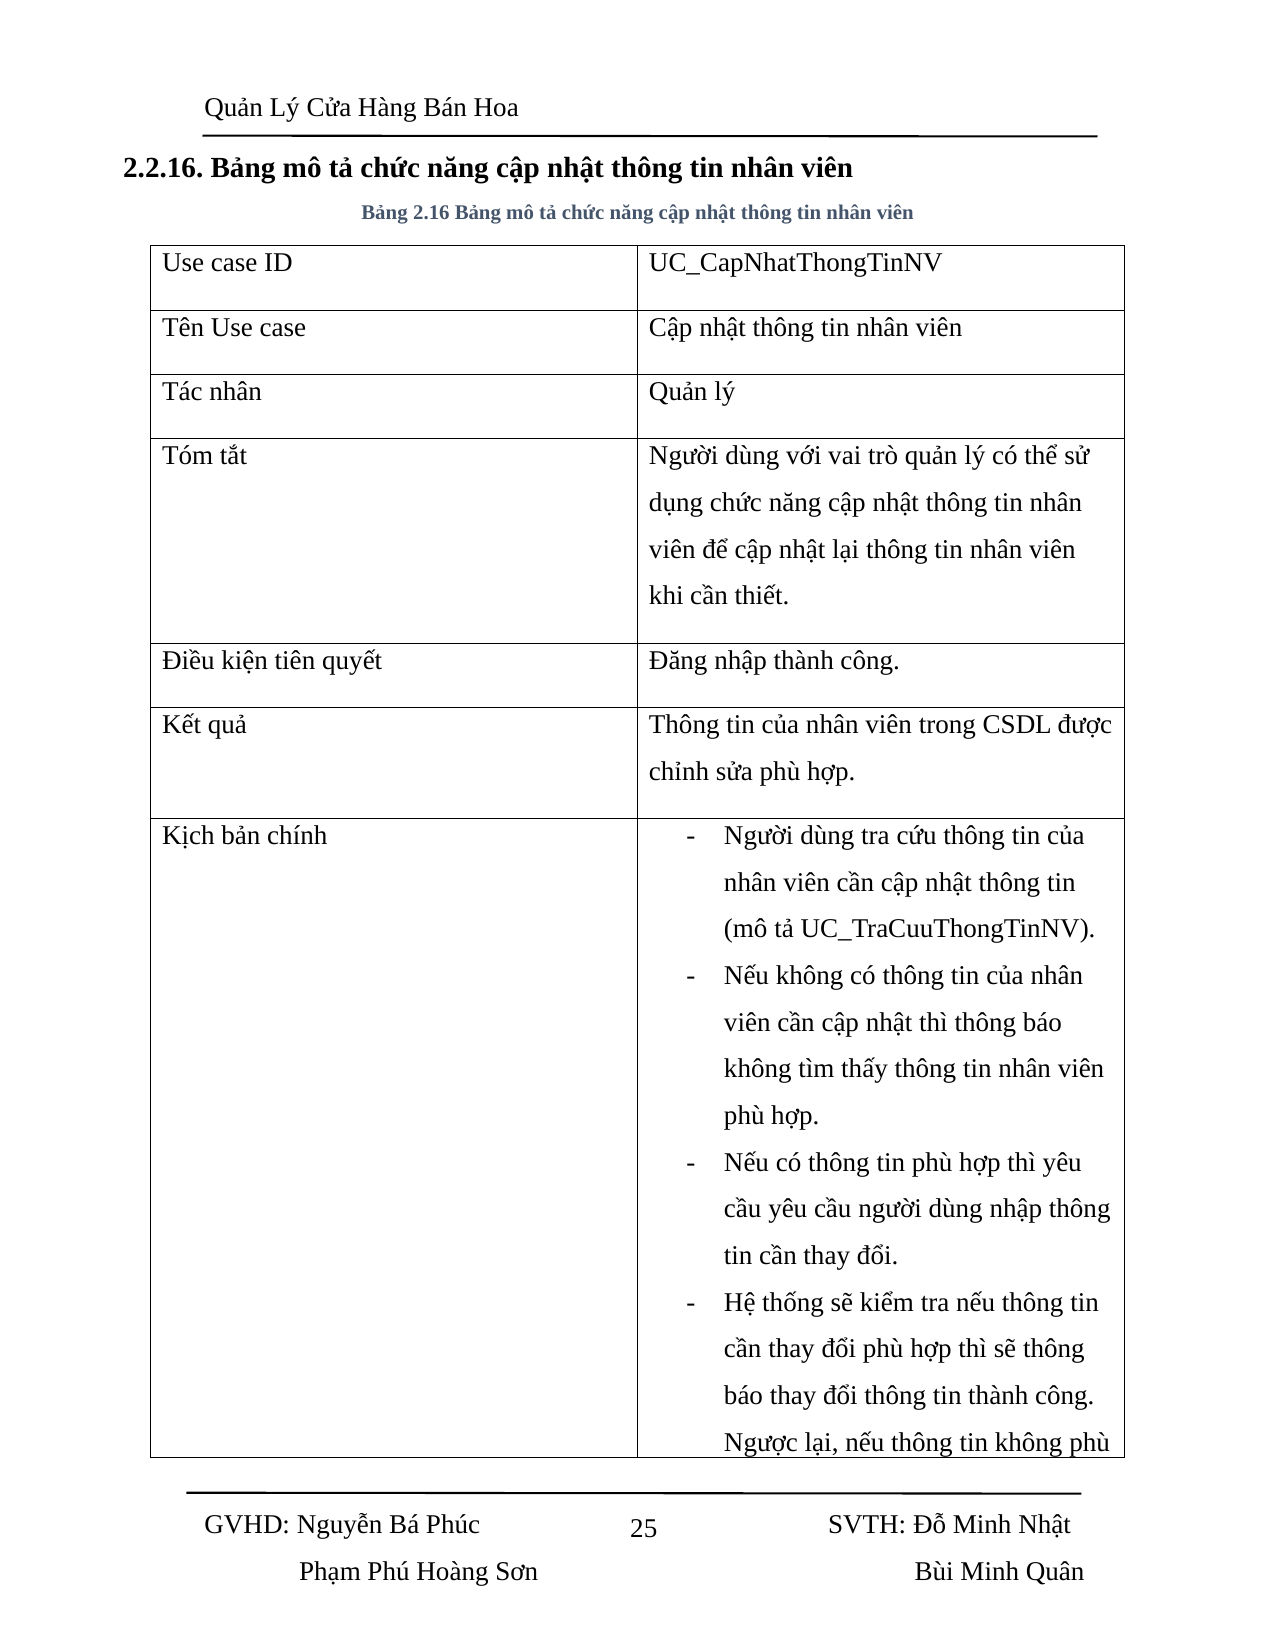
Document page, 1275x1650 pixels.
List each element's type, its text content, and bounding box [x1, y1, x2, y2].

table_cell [638, 819, 1124, 1457]
table_cell Đăng nhập thành công. [638, 644, 1124, 707]
table_cell Quản lý [638, 375, 1124, 438]
table_cell Điều kiện tiên quyết [151, 644, 637, 707]
table_cell Cập nhật thông tin nhân viên [638, 311, 1124, 374]
table_cell Thông tin của nhân viên trong CSDL được chỉnh sửa phù hợp. [638, 708, 1124, 818]
table_cell Tác nhân [151, 375, 637, 438]
table_cell Kịch bản chính [151, 819, 637, 1457]
subtitle Bảng mô tả chức năng cập nhật thông tin nhân viên [123, 150, 1125, 183]
table_cell Tên Use case [151, 311, 637, 374]
table_cell Kết quả [151, 708, 637, 818]
table_header UC_CapNhatThongTinNV [638, 246, 1124, 309]
table_cell Người dùng với vai trò quản lý có thể sử dụng chức năng cập nhật thông tin nhân viên để cập nhật lại thông tin nhân viên khi cần thiết. [638, 439, 1124, 643]
table_header Use case ID [151, 246, 637, 309]
text Bảng 2.16 Bảng mô tả chức năng cập nhật thông tin nhân viên [150, 200, 1125, 224]
table_cell Tóm tắt [151, 439, 637, 643]
